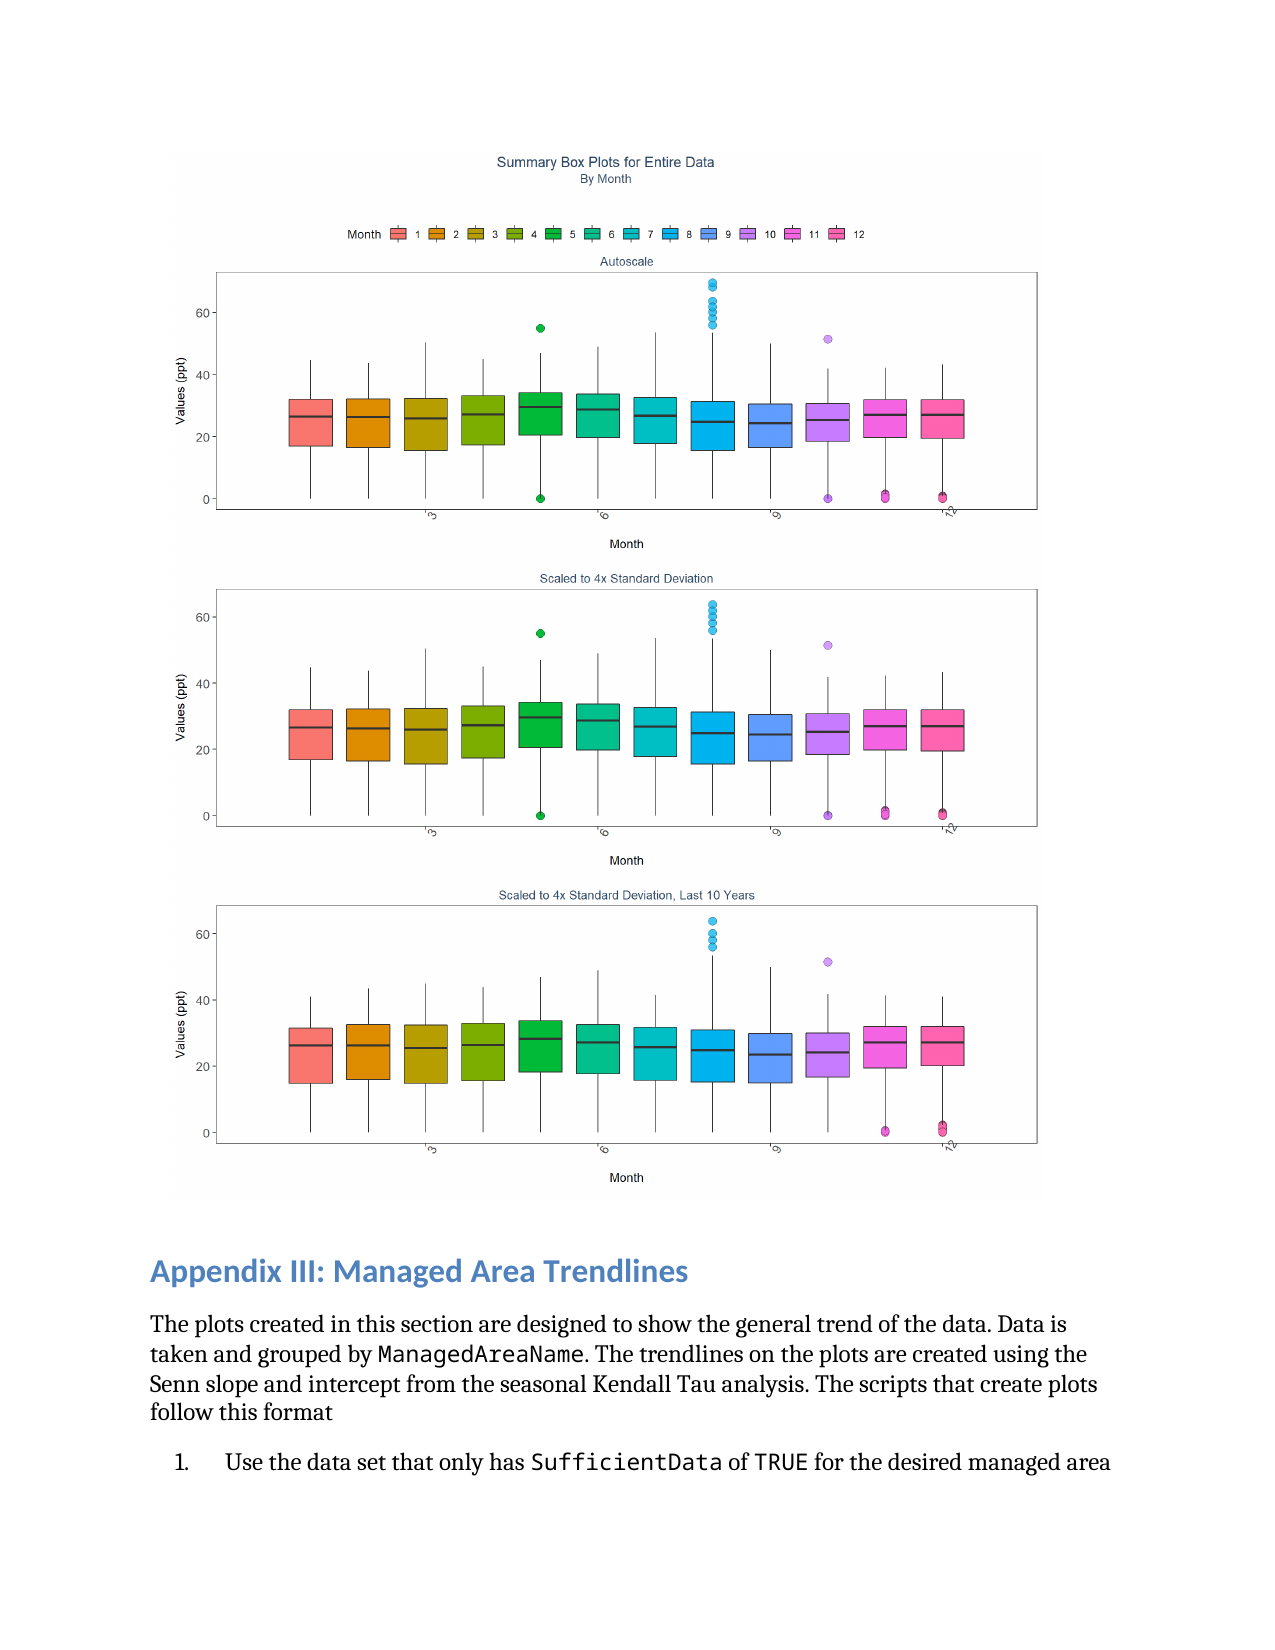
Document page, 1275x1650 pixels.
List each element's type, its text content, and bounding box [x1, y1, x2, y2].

picture [168, 150, 1044, 1200]
list Use the data set that only has SufficientData of TRUE for the desired managed area [175, 1446, 1125, 1477]
text The plots created in this section are designed to show the general trend of the data. Data is taken and grouped by ManagedAreaName. The trendlines on the plots are created using the Senn slope and intercept from the seasonal Kendall Tau analysis. The scripts that create plots follow this format [150, 1309, 1125, 1427]
subtitle Appendix III: Managed Area Trendlines [150, 1250, 1125, 1291]
